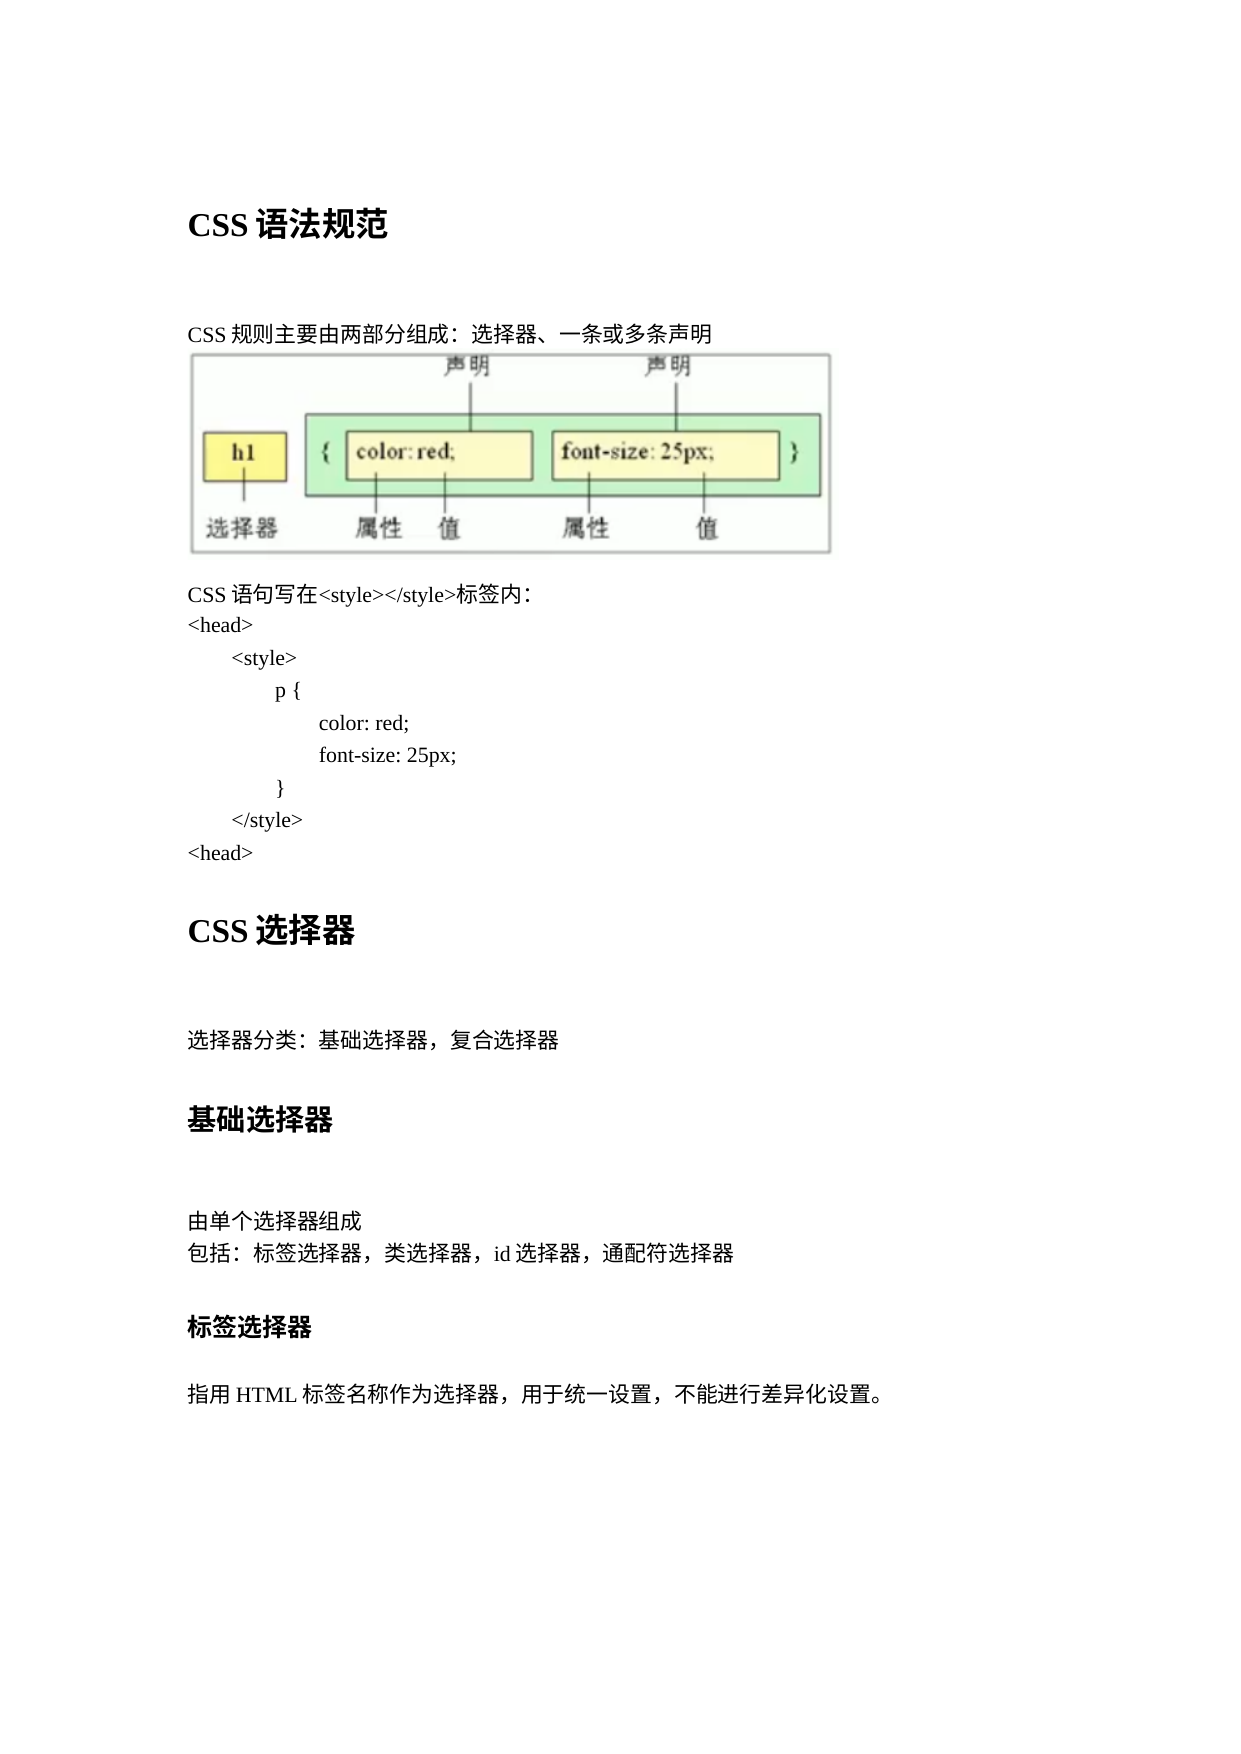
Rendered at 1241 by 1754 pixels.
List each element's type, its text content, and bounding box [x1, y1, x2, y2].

text 指用HTML标签名称作为选择器，用于统一设置，不能进行差异化设置。 [187, 1377, 1053, 1409]
subtitle CSS选择器 [187, 896, 1053, 961]
text <style> [187, 641, 1053, 674]
text font-size: 25px; [187, 739, 1053, 771]
text 包括：标签选择器，类选择器，id选择器，通配符选择器 [187, 1236, 1053, 1268]
text } [231, 771, 1053, 804]
subtitle 标签选择器 [187, 1293, 1053, 1358]
text p { [187, 674, 1053, 706]
text CSS规则主要由两部分组成：选择器、一条或多条声明 [187, 316, 1053, 349]
subtitle CSS语法规范 [187, 189, 1053, 254]
text <head> [187, 609, 1053, 641]
text <head> [187, 836, 1053, 869]
subtitle 基础选择器 [187, 1085, 1053, 1150]
text 选择器分类：基础选择器，复合选择器 [187, 1023, 1053, 1056]
text 由单个选择器组成 [187, 1203, 1053, 1236]
text CSS语句写在<style></style>标签内： [187, 576, 1053, 609]
text </style> [187, 804, 1053, 836]
text color: red; [187, 706, 1053, 739]
picture [187, 348, 839, 560]
